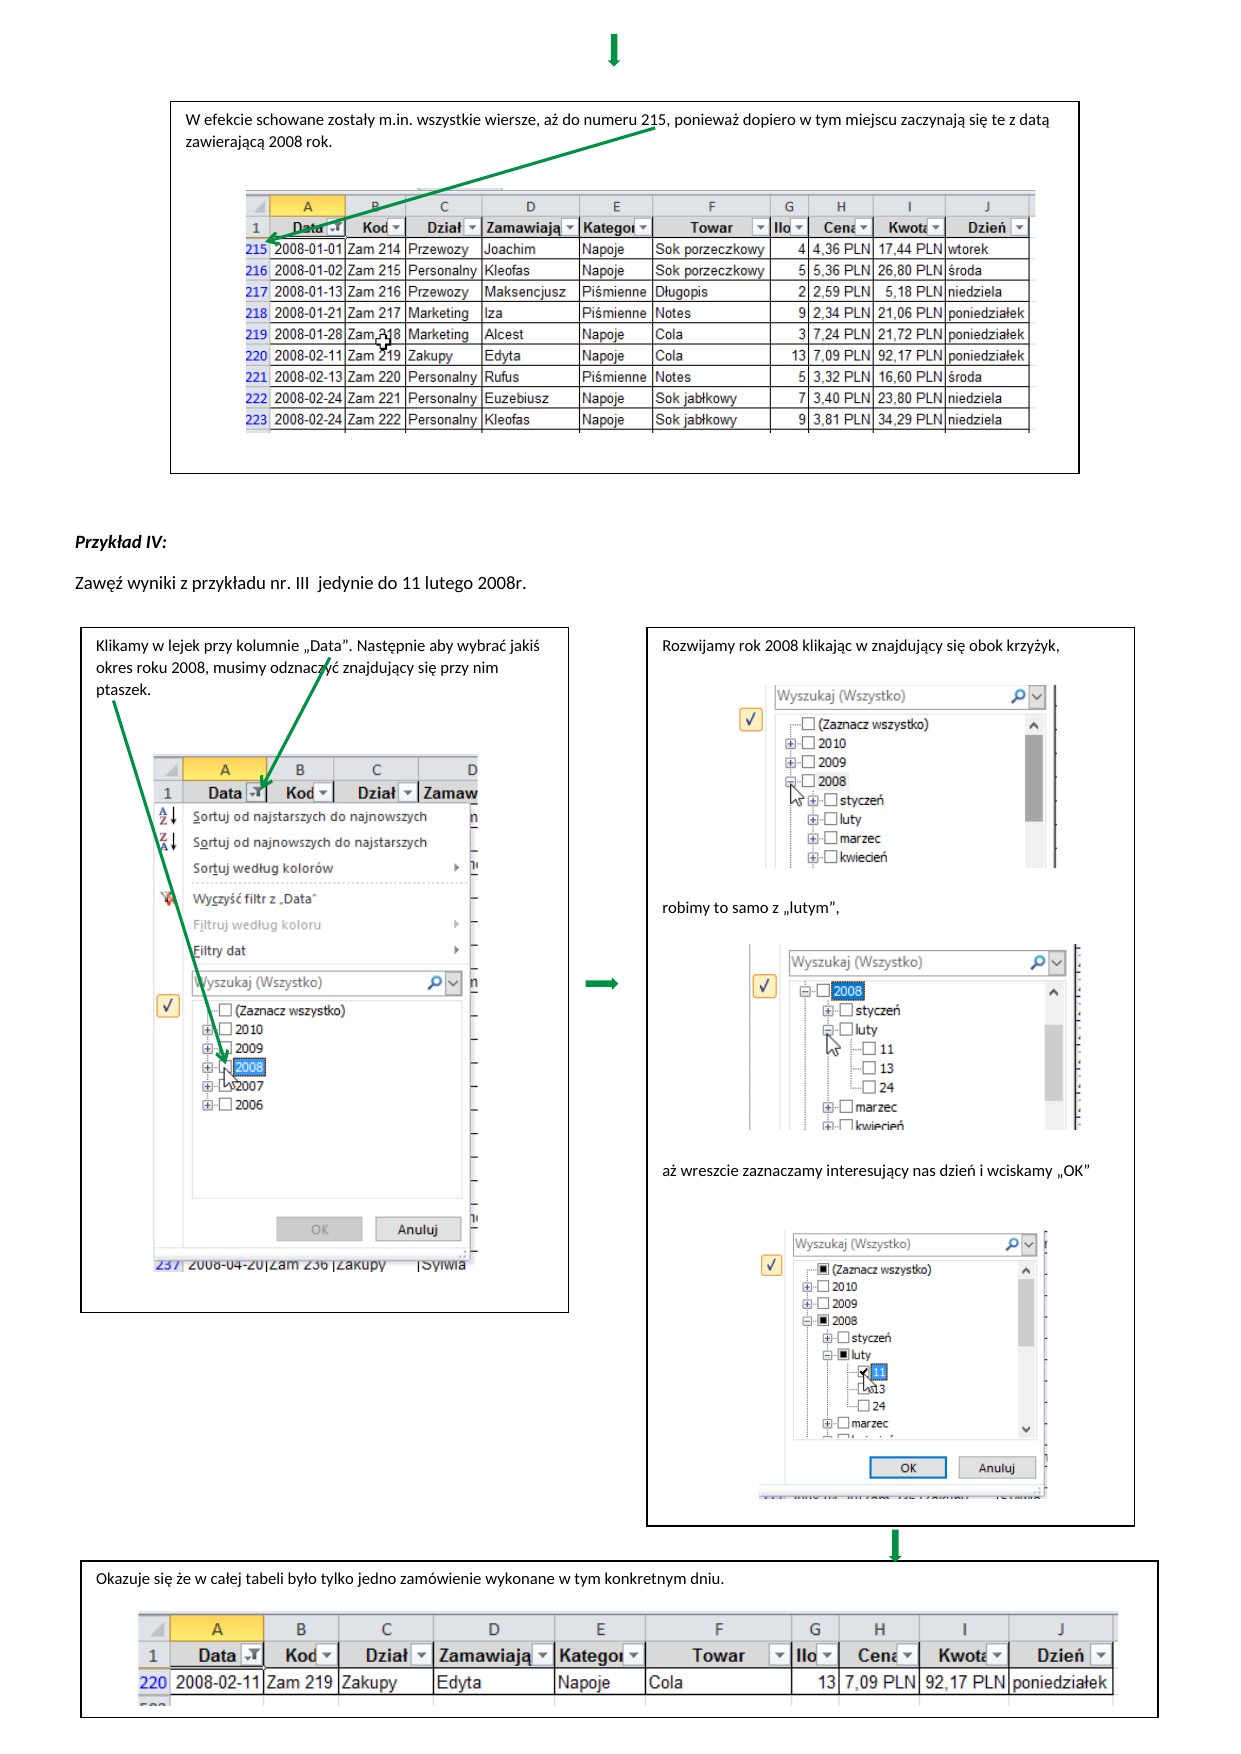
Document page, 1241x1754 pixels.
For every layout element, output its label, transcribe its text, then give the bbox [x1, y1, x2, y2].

picture [138, 1610, 1119, 1706]
picture [748, 944, 1081, 1130]
picture [737, 685, 1057, 868]
picture [245, 188, 1036, 433]
picture [759, 1230, 1048, 1499]
text Zawęź wyniki z przykładu nr. III jedynie do 11 lutego 2008r. [75, 571, 1165, 594]
picture [153, 754, 478, 1272]
text Przykład IV: [75, 530, 1165, 553]
